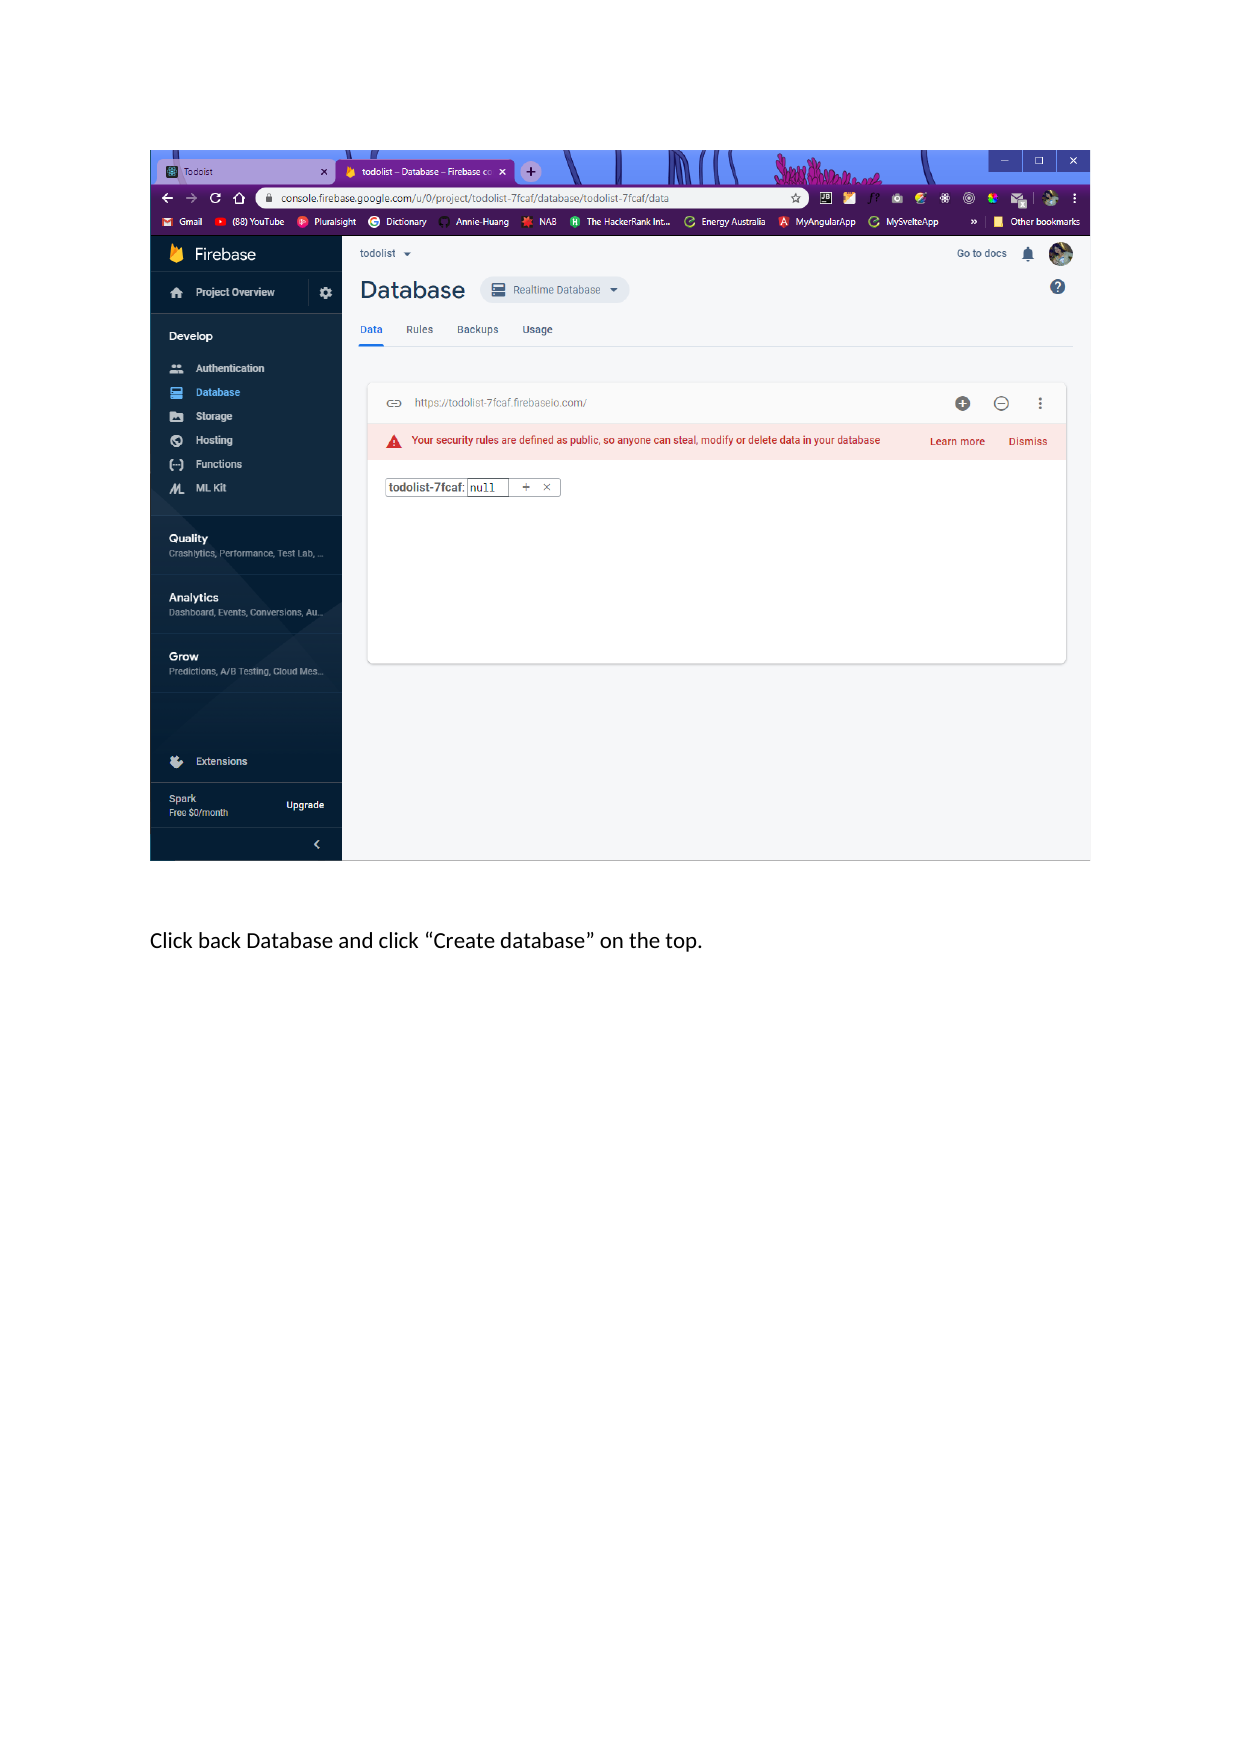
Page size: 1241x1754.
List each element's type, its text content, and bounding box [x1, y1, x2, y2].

text Click back Database and click “Create database” on the top. [150, 926, 1090, 954]
picture [150, 150, 1091, 861]
